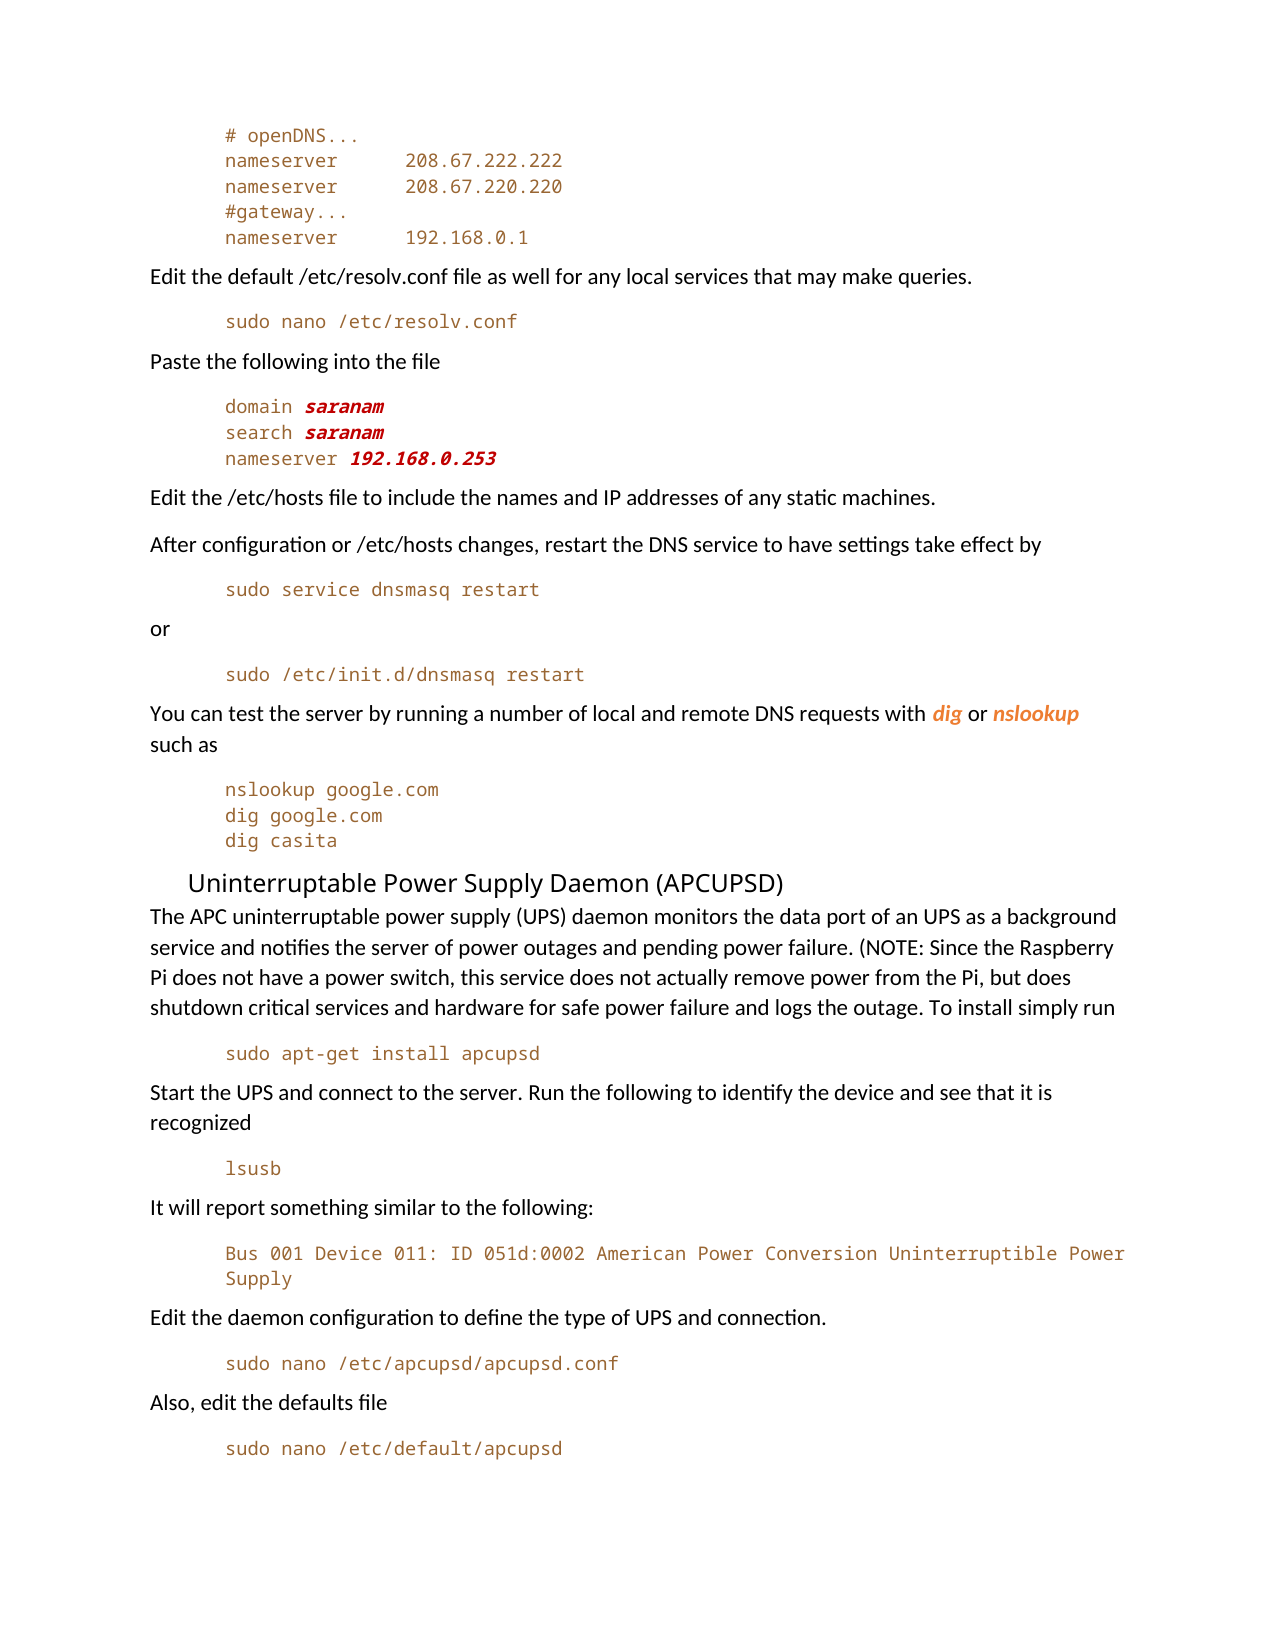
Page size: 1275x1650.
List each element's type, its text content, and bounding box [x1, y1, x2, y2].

text Start the UPS and connect to the server. Run the following to identify the device and see that it is recognized [150, 1078, 1125, 1136]
text sudo nano /etc/default/apcupsd [225, 1435, 1125, 1461]
text lsusb [225, 1155, 1125, 1181]
text sudo /etc/init.d/dnsmasq restart [225, 661, 1125, 687]
text sudo nano /etc/apcupsd/apcupsd.conf [225, 1350, 1125, 1376]
text nameserver 208.67.220.220 [225, 173, 1125, 198]
text sudo service dnsmasq restart [225, 577, 1125, 602]
text or [150, 614, 1125, 643]
text dig google.com [225, 802, 1125, 828]
text Paste the following into the file [150, 347, 1125, 375]
text dig casita [225, 828, 1125, 853]
text domain saranam [225, 394, 1125, 419]
text After configuration or /etc/hosts changes, restart the DNS service to have settings take effect by [150, 530, 1125, 558]
text You can test the server by running a number of local and remote DNS requests with dig or nslookup such as [150, 699, 1125, 758]
text Edit the default /etc/resolv.conf file as well for any local services that may make queries. [150, 262, 1125, 290]
text nslookup google.com [225, 777, 1125, 802]
subtitle Uninterruptable Power Supply Daemon (APCUPSD) [187, 866, 1125, 900]
text Bus 001 Device 011: ID 051d:0002 American Power Conversion Uninterruptible Power Supply [225, 1240, 1125, 1291]
text It will report something similar to the following: [150, 1193, 1125, 1221]
text # openDNS... [225, 122, 1125, 147]
text sudo apt-get install apcupsd [225, 1040, 1125, 1065]
text #gateway... [225, 198, 1125, 224]
text nameserver 192.168.0.1 [225, 224, 1125, 249]
text Also, edit the defaults file [150, 1388, 1125, 1416]
text nameserver 208.67.222.222 [225, 147, 1125, 173]
text search saranam [225, 419, 1125, 445]
text nameserver 192.168.0.253 [225, 445, 1125, 470]
text Edit the daemon configuration to define the type of UPS and connection. [150, 1303, 1125, 1331]
text sudo nano /etc/resolv.conf [225, 309, 1125, 334]
text The APC uninterruptable power supply (UPS) daemon monitors the data port of an UPS as a background service and notifies the server of power outages and pending power failure. (NOTE: Since the Raspberry Pi does not have a power switch, this service does not actually remove power from the Pi, but does shutdown critical services and hardware for safe power failure and logs the outage. To install simply run [150, 902, 1125, 1021]
text Edit the /etc/hosts file to include the names and IP addresses of any static machines. [150, 483, 1125, 511]
